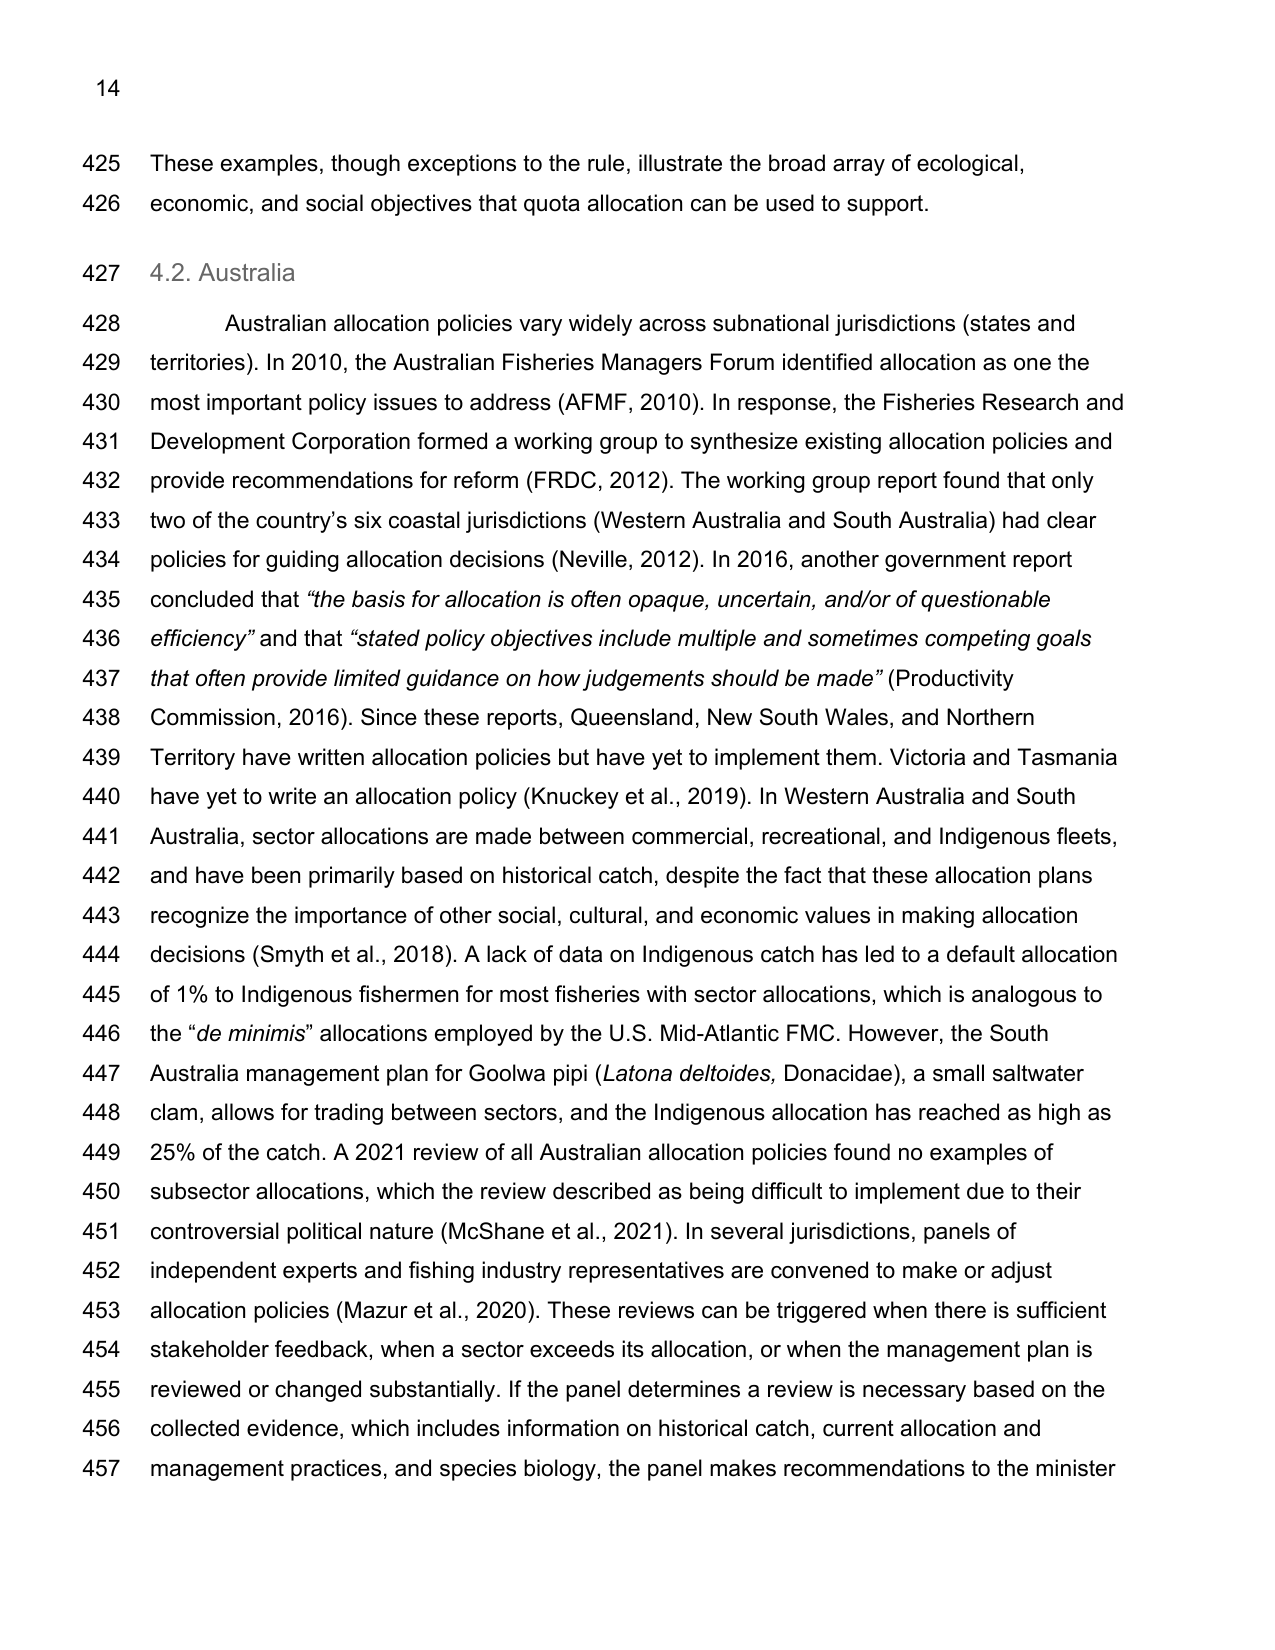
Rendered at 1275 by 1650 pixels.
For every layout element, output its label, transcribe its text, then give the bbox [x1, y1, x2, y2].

subtitle 4.2. Australia [150, 258, 1125, 287]
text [150, 150, 1125, 216]
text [150, 309, 1125, 1481]
